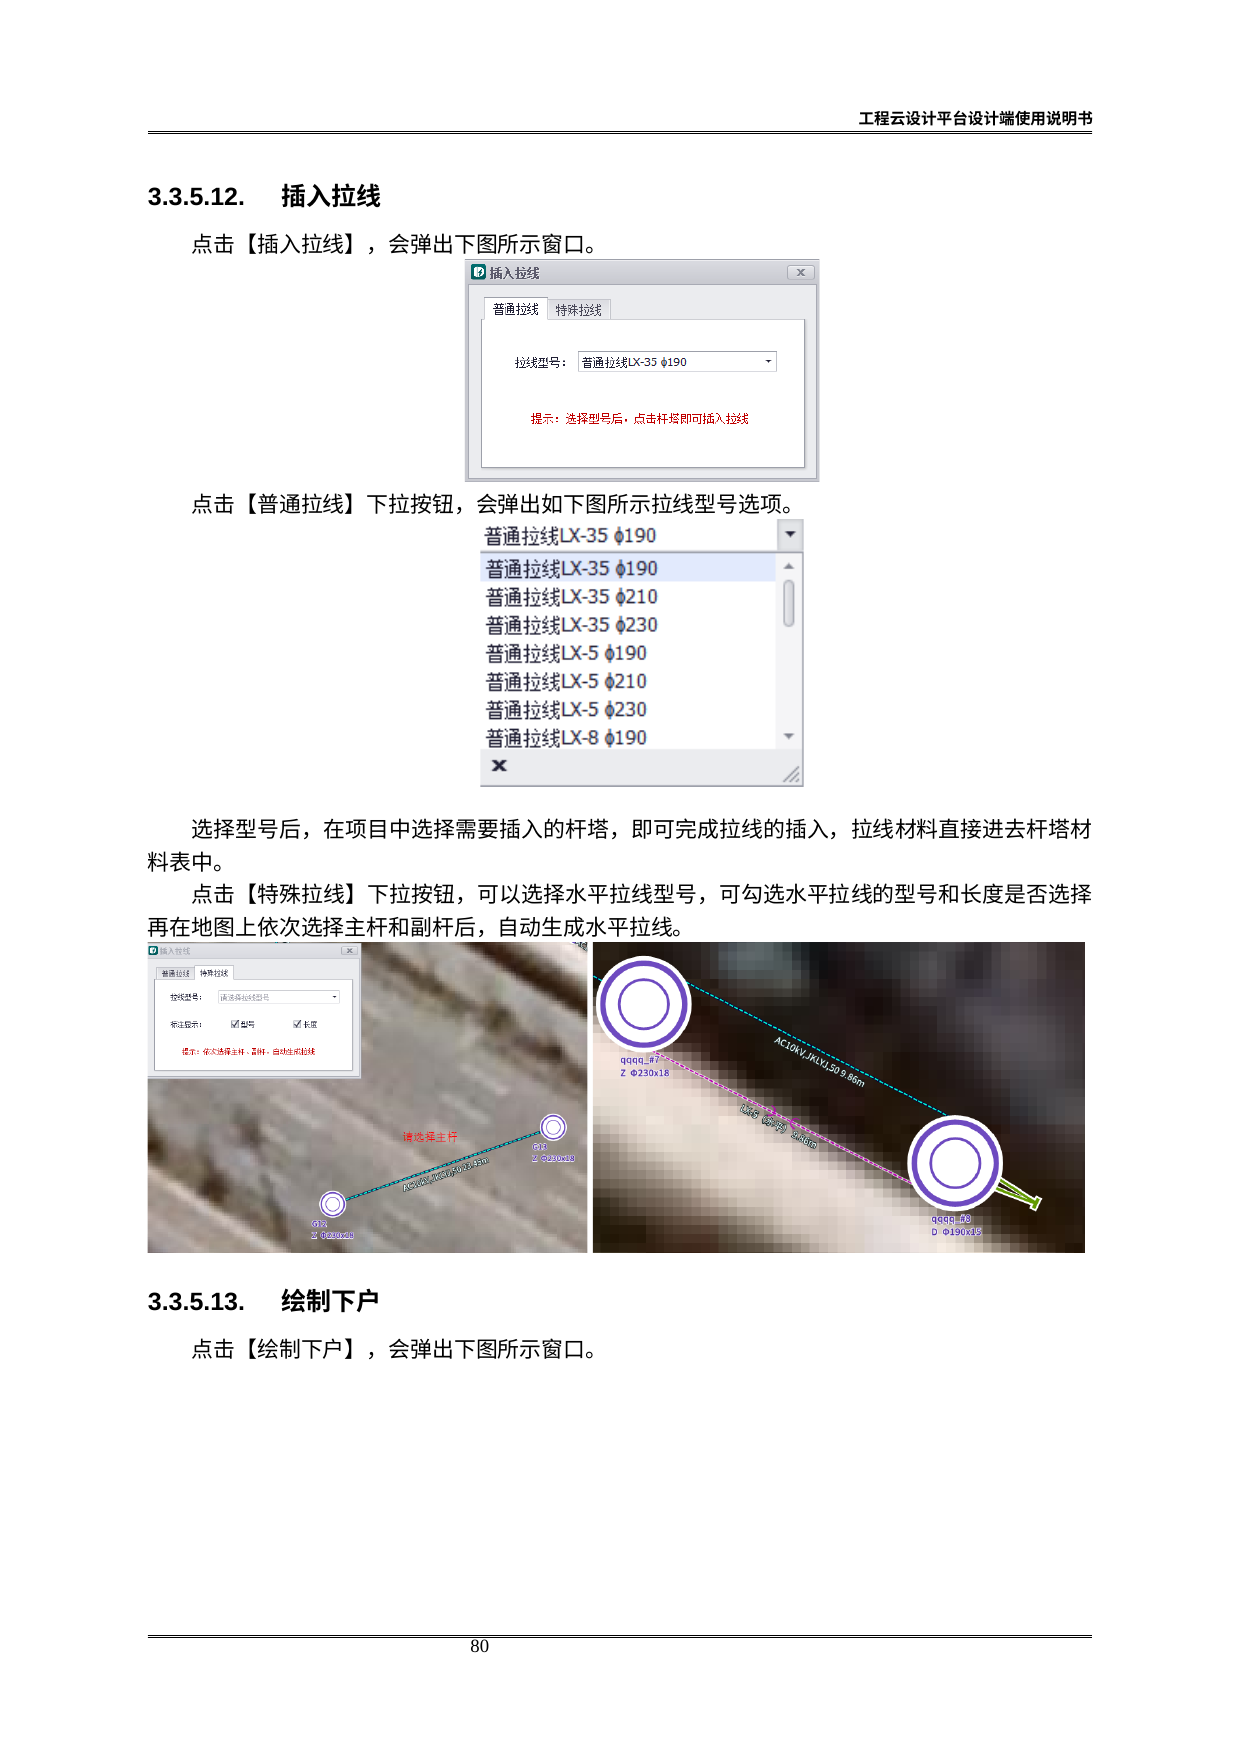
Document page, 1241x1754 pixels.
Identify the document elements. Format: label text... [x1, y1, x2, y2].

picture [464, 259, 820, 482]
text 点击【特殊拉线】下拉按钮，可以选择水平拉线型号，可勾选水平拉线的型号和长度是否选择，再在地图上依次选择主杆和副杆后，自动生成水平拉线。 [148, 877, 1092, 942]
subtitle 插入拉线 [148, 162, 1092, 227]
text 点击【插入拉线】，会弹出下图所示窗口。 [148, 227, 1092, 259]
text 点击【绘制下户】，会弹出下图所示窗口。 [148, 1332, 1092, 1364]
picture [592, 942, 1085, 1253]
picture [147, 942, 588, 1253]
subtitle 绘制下户 [148, 1267, 1092, 1332]
picture [480, 519, 804, 787]
text 选择型号后，在项目中选择需要插入的杆塔，即可完成拉线的插入，拉线材料直接进去杆塔材料表中。 [148, 812, 1092, 877]
text 点击【普通拉线】下拉按钮，会弹出如下图所示拉线型号选项。 [148, 487, 1092, 519]
